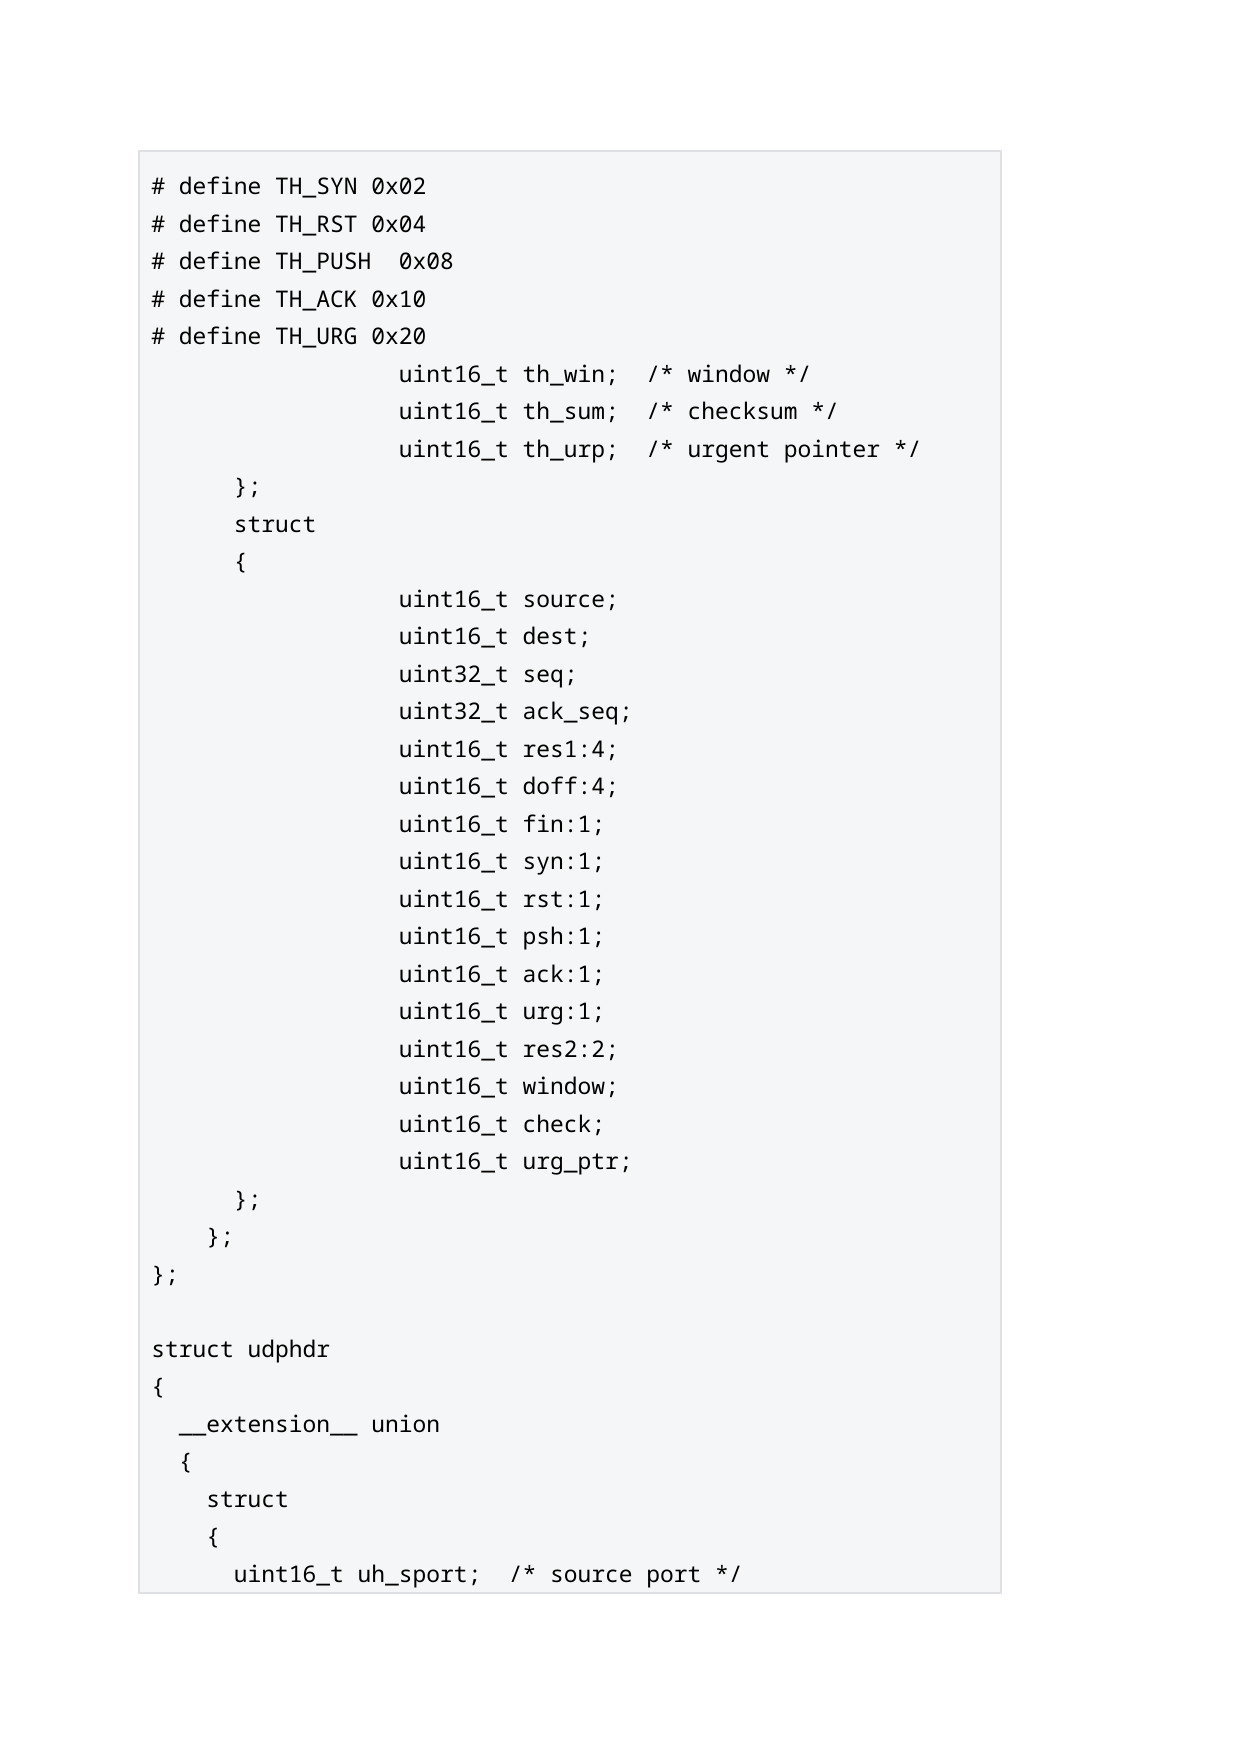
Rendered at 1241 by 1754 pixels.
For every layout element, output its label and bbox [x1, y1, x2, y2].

table_header [140, 152, 1000, 1592]
